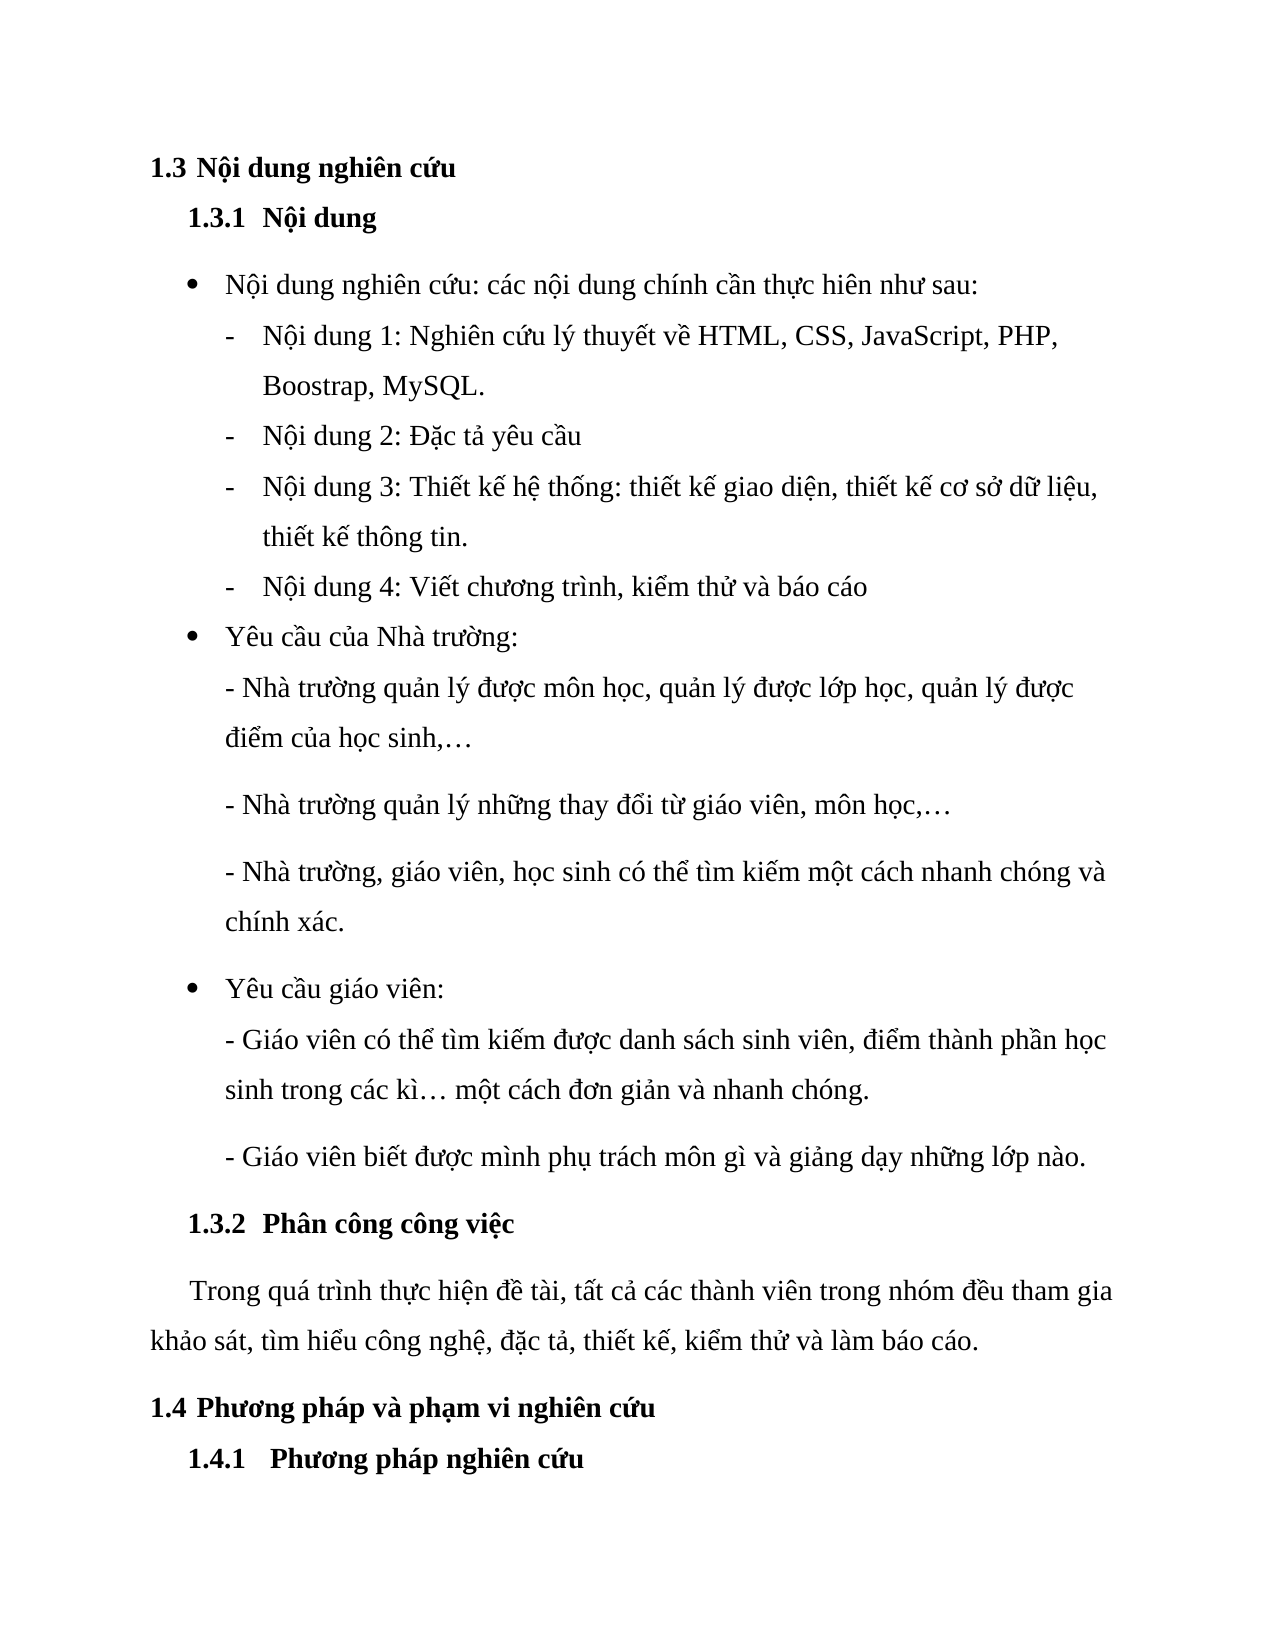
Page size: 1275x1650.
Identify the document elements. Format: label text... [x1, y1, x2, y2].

list Yêu cầu giáo viên: [187, 972, 1125, 1005]
text Trong quá trình thực hiện đề tài, tất cả các thành viên trong nhóm đều tham gia khảo sát, tìm hiểu công nghệ, đặc tả, thiết kế, kiểm thử và làm báo cáo. [150, 1273, 1125, 1357]
text - Nhà trường quản lý được môn học, quản lý được lớp học, quản lý được điểm của học sinh,… [225, 670, 1125, 754]
list Nội dung [187, 200, 1125, 234]
list Nội dung nghiên cứu [150, 150, 1125, 183]
list Nội dung 2: Đặc tả yêu cầu [225, 418, 1125, 452]
list Nội dung 3: Thiết kế hệ thống: thiết kế giao diện, thiết kế cơ sở dữ liệu, thiết kế thông tin. [225, 469, 1125, 552]
text - Nhà trường, giáo viên, học sinh có thể tìm kiếm một cách nhanh chóng và chính xác. [225, 854, 1125, 938]
list Nội dung 1: Nghiên cứu lý thuyết về HTML, CSS, JavaScript, PHP, Boostrap, MySQL. [225, 318, 1125, 402]
text - Giáo viên biết được mình phụ trách môn gì và giảng dạy những lớp nào. [225, 1139, 1125, 1173]
list Phân công công việc [187, 1206, 1125, 1240]
list Phương pháp nghiên cứu [187, 1441, 1125, 1474]
list Nội dung nghiên cứu: các nội dung chính cần thực hiên như sau: [187, 267, 1125, 301]
list Yêu cầu của Nhà trường: [187, 619, 1125, 653]
list Phương pháp và phạm vi nghiên cứu [150, 1391, 1125, 1424]
list Nội dung 4: Viết chương trình, kiểm thử và báo cáo [225, 569, 1125, 603]
text - Giáo viên có thể tìm kiếm được danh sách sinh viên, điểm thành phần học sinh trong các kì… một cách đơn giản và nhanh chóng. [225, 1022, 1125, 1106]
text - Nhà trường quản lý những thay đổi từ giáo viên, môn học,… [225, 787, 1125, 821]
